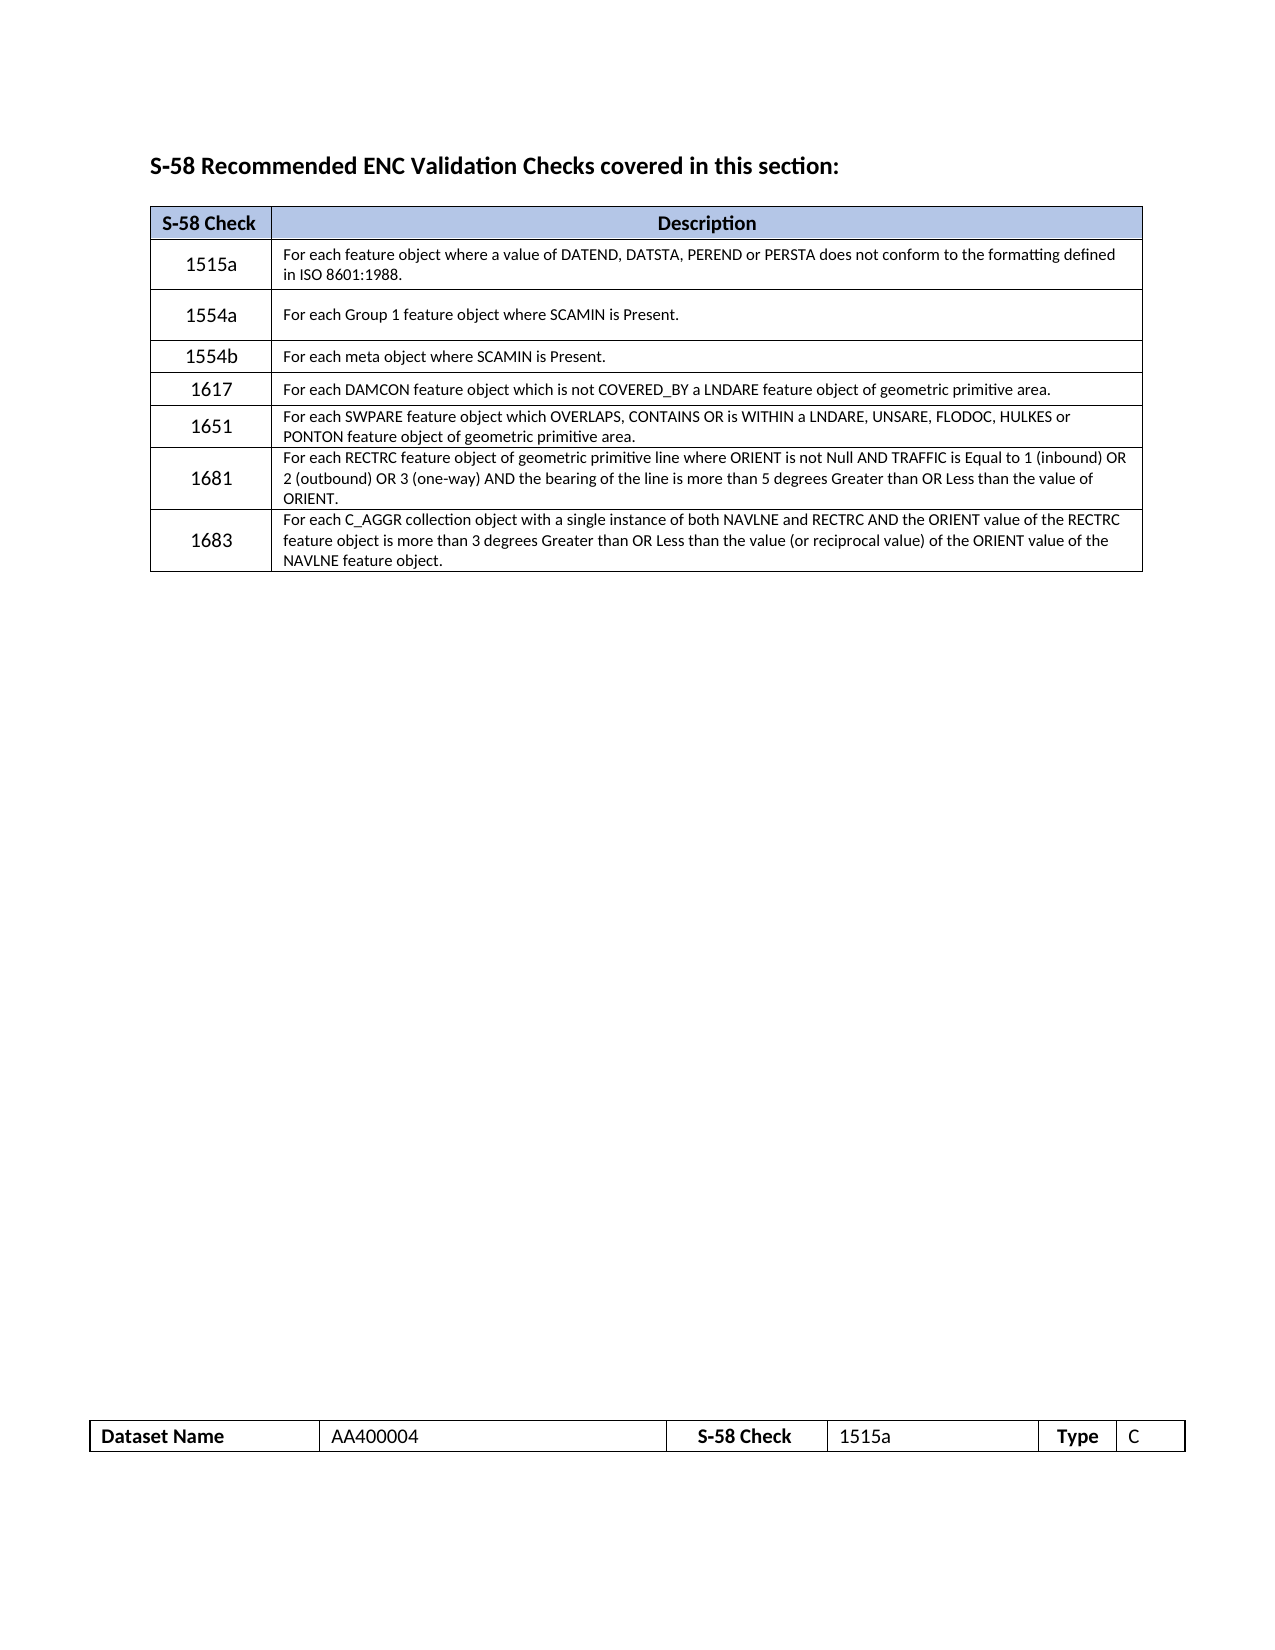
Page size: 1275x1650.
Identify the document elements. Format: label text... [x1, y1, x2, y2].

table_header AA400004 [320, 1421, 666, 1451]
table_cell 1617 [151, 373, 271, 405]
table_cell For each feature object where a value of DATEND, DATSTA, PEREND or PERSTA does not conform to the formatting defined in ISO 8601:1988. [272, 240, 1142, 289]
table_header Dataset Name [91, 1421, 319, 1451]
table_cell For each C_AGGR collection object with a single instance of both NAVLNE and RECTRC AND the ORIENT value of the RECTRC feature object is more than 3 degrees Greater than OR Less than the value (or reciprocal value) of the ORIENT value of the NAVLNE feature object. [272, 510, 1142, 571]
table_cell 1651 [151, 406, 271, 447]
table_cell For each RECTRC feature object of geometric primitive line where ORIENT is not Null AND TRAFFIC is Equal to 1 (inbound) OR 2 (outbound) OR 3 (one-way) AND the bearing of the line is more than 5 degrees Greater than OR Less than the value of ORIENT. [272, 448, 1142, 508]
text S‐58 Recommended ENC Validation Checks covered in this section: [150, 150, 1125, 181]
table_header 1515a [828, 1421, 1038, 1451]
table_header S‐58 Check [667, 1421, 827, 1451]
table_cell For each meta object where SCAMIN is Present. [272, 341, 1142, 372]
table_header Type [1039, 1421, 1116, 1451]
table_header Description [272, 207, 1142, 238]
table_cell 1554a [151, 290, 271, 340]
table_cell 1681 [151, 448, 271, 508]
table_header C [1117, 1421, 1184, 1451]
table_cell 1683 [151, 510, 271, 571]
table_cell 1554b [151, 341, 271, 372]
table_cell For each SWPARE feature object which OVERLAPS, CONTAINS OR is WITHIN a LNDARE, UNSARE, FLODOC, HULKES or PONTON feature object of geometric primitive area. [272, 406, 1142, 447]
table_cell 1515a [151, 240, 271, 289]
table_header S‐58 Check [151, 207, 271, 238]
table_cell For each Group 1 feature object where SCAMIN is Present. [272, 290, 1142, 340]
table_cell For each DAMCON feature object which is not COVERED_BY a LNDARE feature object of geometric primitive area. [272, 373, 1142, 405]
